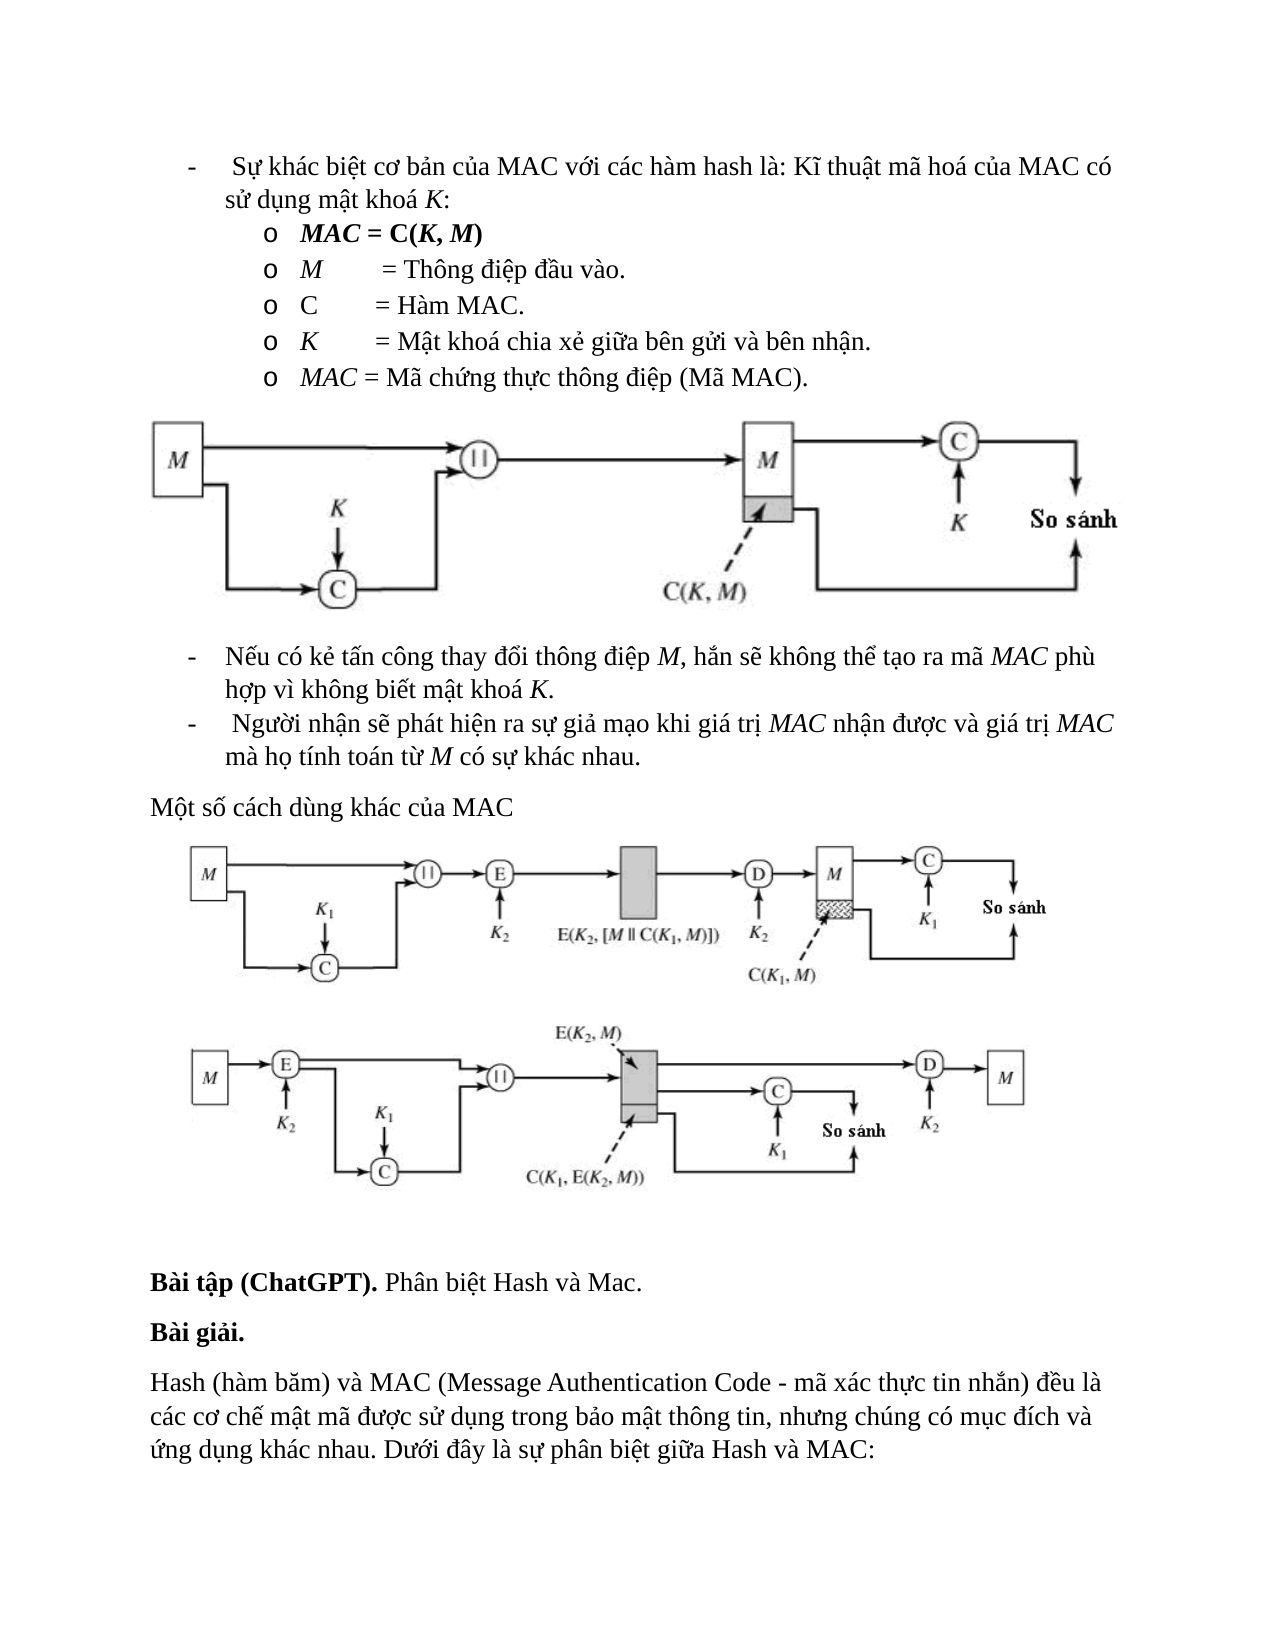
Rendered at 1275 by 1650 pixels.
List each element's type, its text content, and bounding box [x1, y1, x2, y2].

text Hash (hàm băm) và MAC (Message Authentication Code - mã xác thực tin nhắn) đều là các cơ chế mật mã được sử dụng trong bảo mật thông tin, nhưng chúng có mục đích và ứng dụng khác nhau. Dưới đây là sự phân biệt giữa Hash và MAC: [150, 1366, 1125, 1464]
list MAC = Mã chứng thực thông điệp (Mã MAC). [262, 361, 1125, 395]
text Một số cách dùng khác của MAC [150, 791, 1125, 822]
list M = Thông điệp đầu vào. [262, 253, 1125, 287]
list Sự khác biệt cơ bản của MAC với các hàm hash là: Kĩ thuật mã hoá của MAC có sử dụng mật khoá K: [187, 150, 1125, 215]
text Bài giải. [150, 1316, 1125, 1347]
picture [150, 413, 1125, 621]
picture [187, 840, 1051, 1197]
list MAC = C(K, M) [262, 217, 1125, 251]
list Người nhận sẽ phát hiện ra sự giả mạo khi giá trị MAC nhận được và giá trị MAC mà họ tính toán từ M có sự khác nhau. [187, 707, 1125, 772]
text Bài tập (ChatGPT). Phân biệt Hash và Mac. [150, 1266, 1125, 1297]
list K = Mật khoá chia xẻ giữa bên gửi và bên nhận. [262, 325, 1125, 359]
list C = Hàm MAC. [262, 289, 1125, 323]
list Nếu có kẻ tấn công thay đổi thông điệp M, hắn sẽ không thể tạo ra mã MAC phù hợp vì không biết mật khoá K. [187, 640, 1125, 704]
